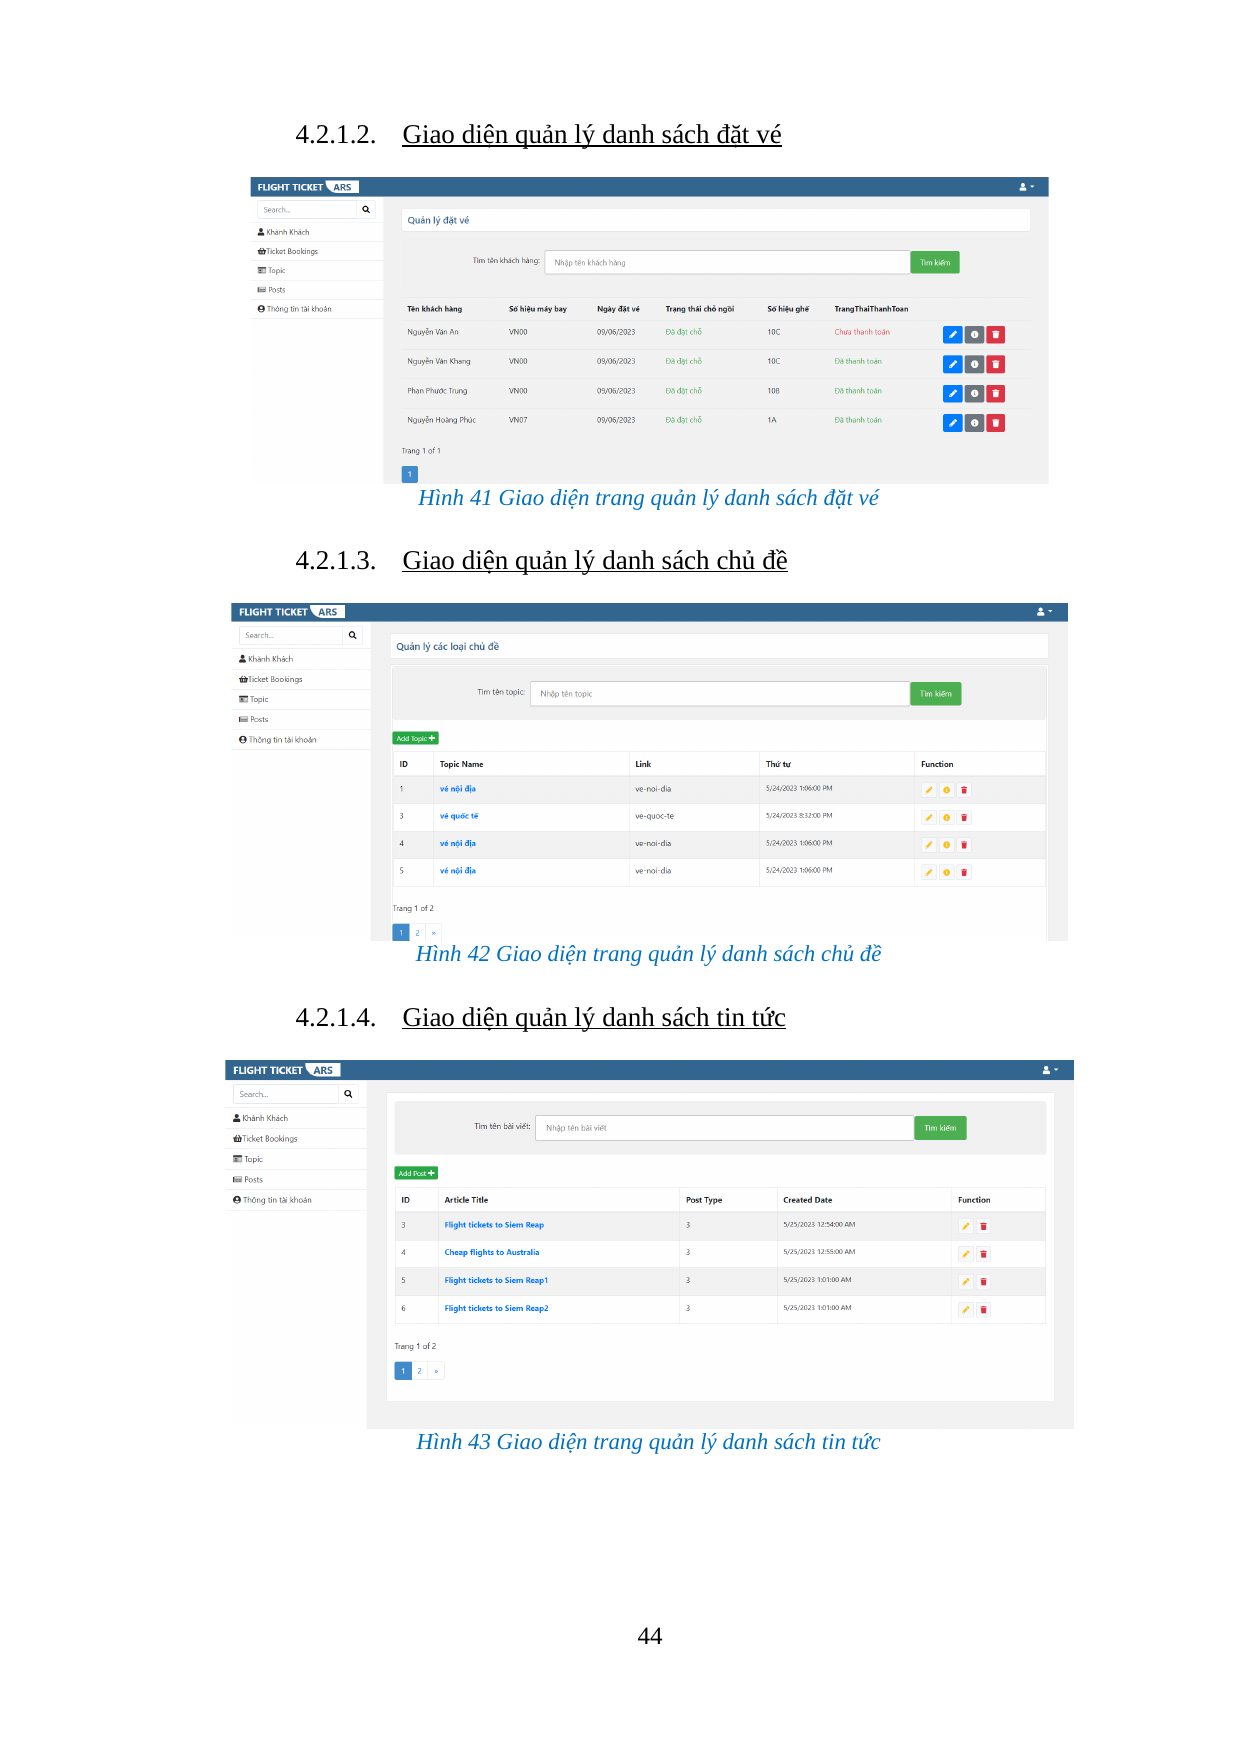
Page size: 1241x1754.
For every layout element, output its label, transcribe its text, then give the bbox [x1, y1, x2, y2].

picture [250, 177, 1049, 484]
picture [225, 1060, 1074, 1429]
subtitle Giao diện quản lý danh sách tin tức [295, 1001, 1122, 1032]
subtitle Giao diện quản lý danh sách chủ đề [295, 544, 1122, 575]
picture [231, 603, 1068, 941]
subtitle Giao diện quản lý danh sách đặt vé [295, 118, 1122, 149]
